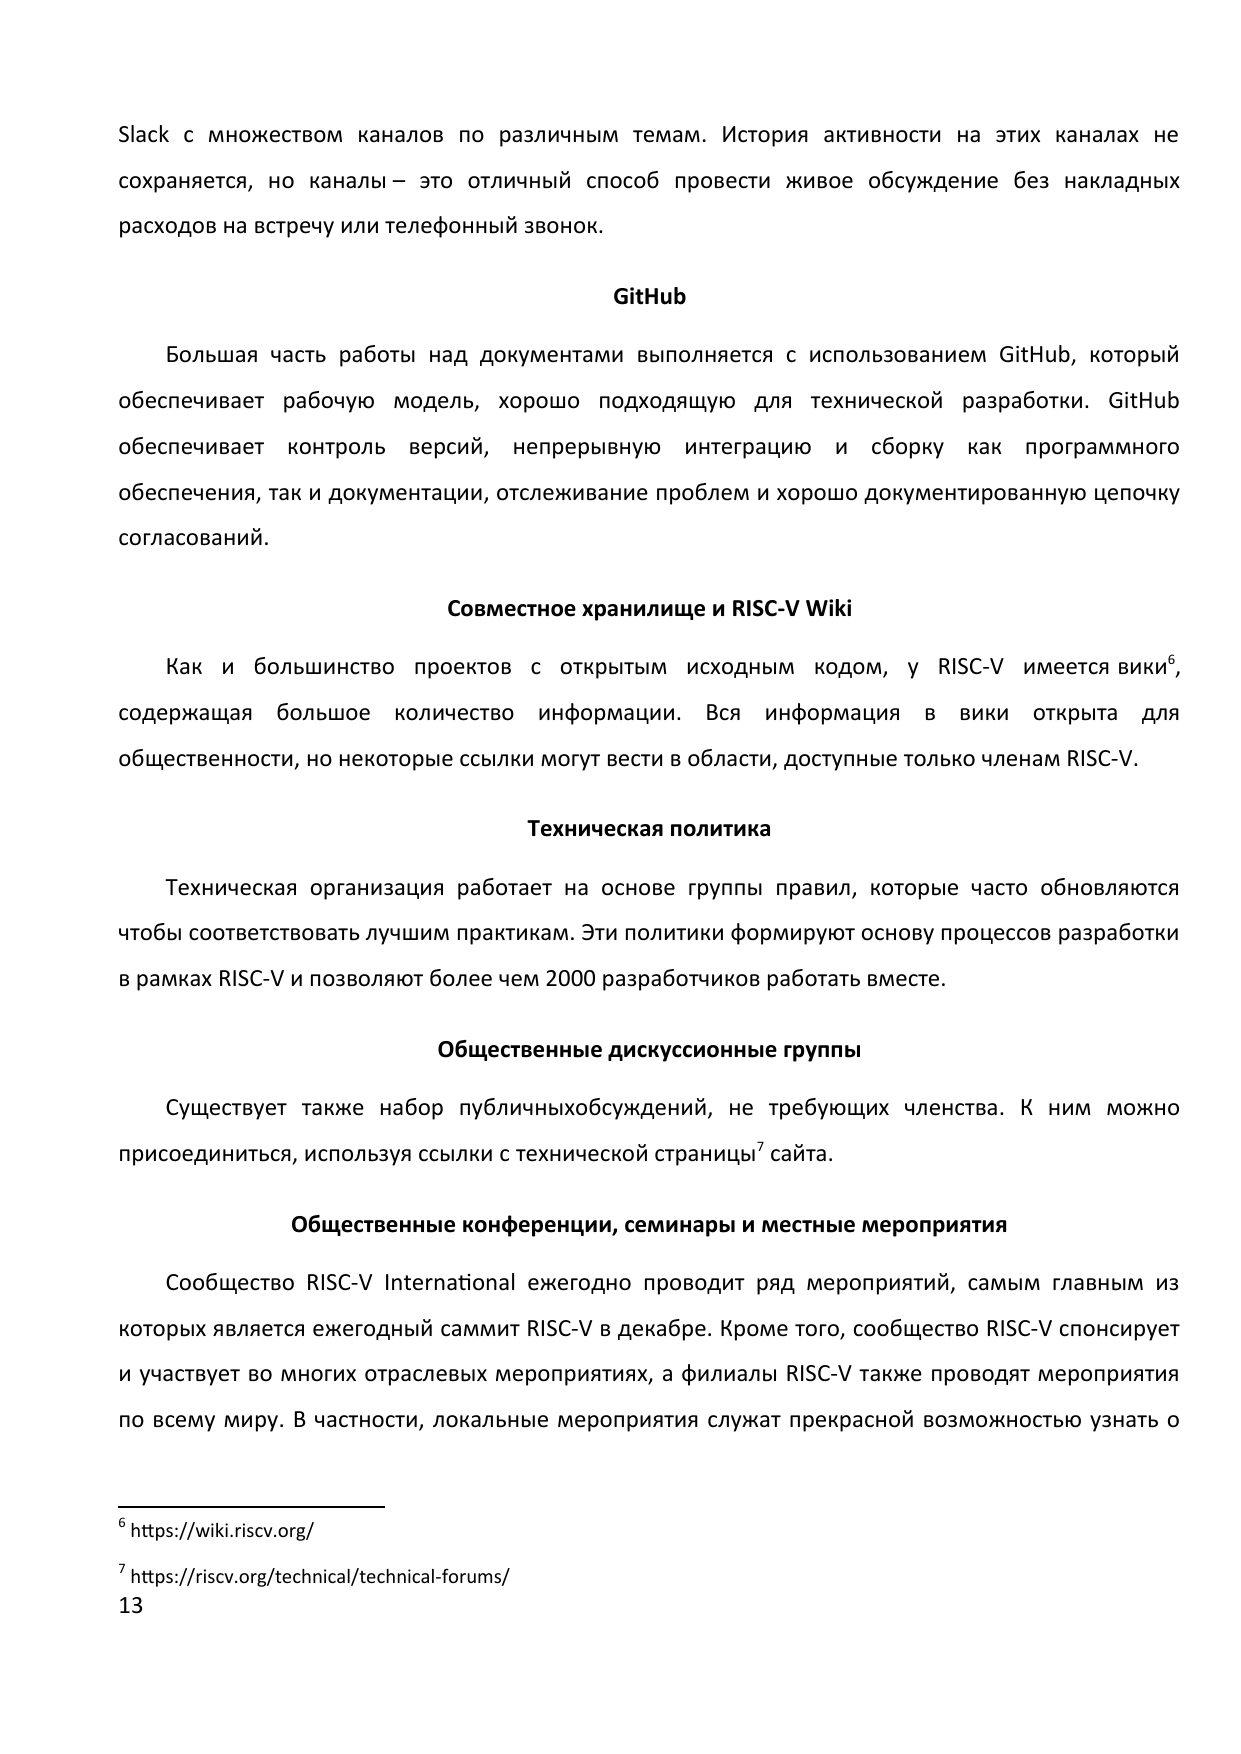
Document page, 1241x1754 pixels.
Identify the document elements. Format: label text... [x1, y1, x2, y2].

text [118, 118, 1181, 240]
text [118, 1266, 1181, 1434]
text Как и большинство проектов с открытым исходным кодом, у RISC-V имеется вики, содержащая большое количество информации. Вся информация в вики открыта для общественности, но некоторые ссылки могут вести в области, доступные только членам RISC-V. [118, 650, 1181, 772]
subtitle Общественные конференции, семинары и местные мероприятия [118, 1208, 1181, 1238]
text Существует также набор публичныхобсуждений, не требующих членства. К ним можно присоединиться, используя ссылки с технической страницы сайта. [118, 1091, 1181, 1167]
subtitle GitHub [118, 280, 1181, 311]
subtitle Общественные дискуссионные группы [118, 1033, 1181, 1063]
subtitle Совместное хранилище и RISC-V Wiki [118, 592, 1181, 623]
text Техническая организация работает на основе группы правил, которые часто обновляются чтобы соответствовать лучшим практикам. Эти политики формируют основу процессов разработки в рамках RISC-V и позволяют более чем 2000 разработчиков работать вместе. [118, 871, 1181, 993]
text Большая часть работы над документами выполняется с использованием GitHub, который обеспечивает рабочую модель, хорошо подходящую для технической разработки. GitHub обеспечивает контроль версий, непрерывную интеграцию и сборку как программного обеспечения, так и документации, отслеживание проблем и хорошо документированную цепочку согласований. [118, 338, 1181, 552]
subtitle Техническая политика [118, 813, 1181, 843]
